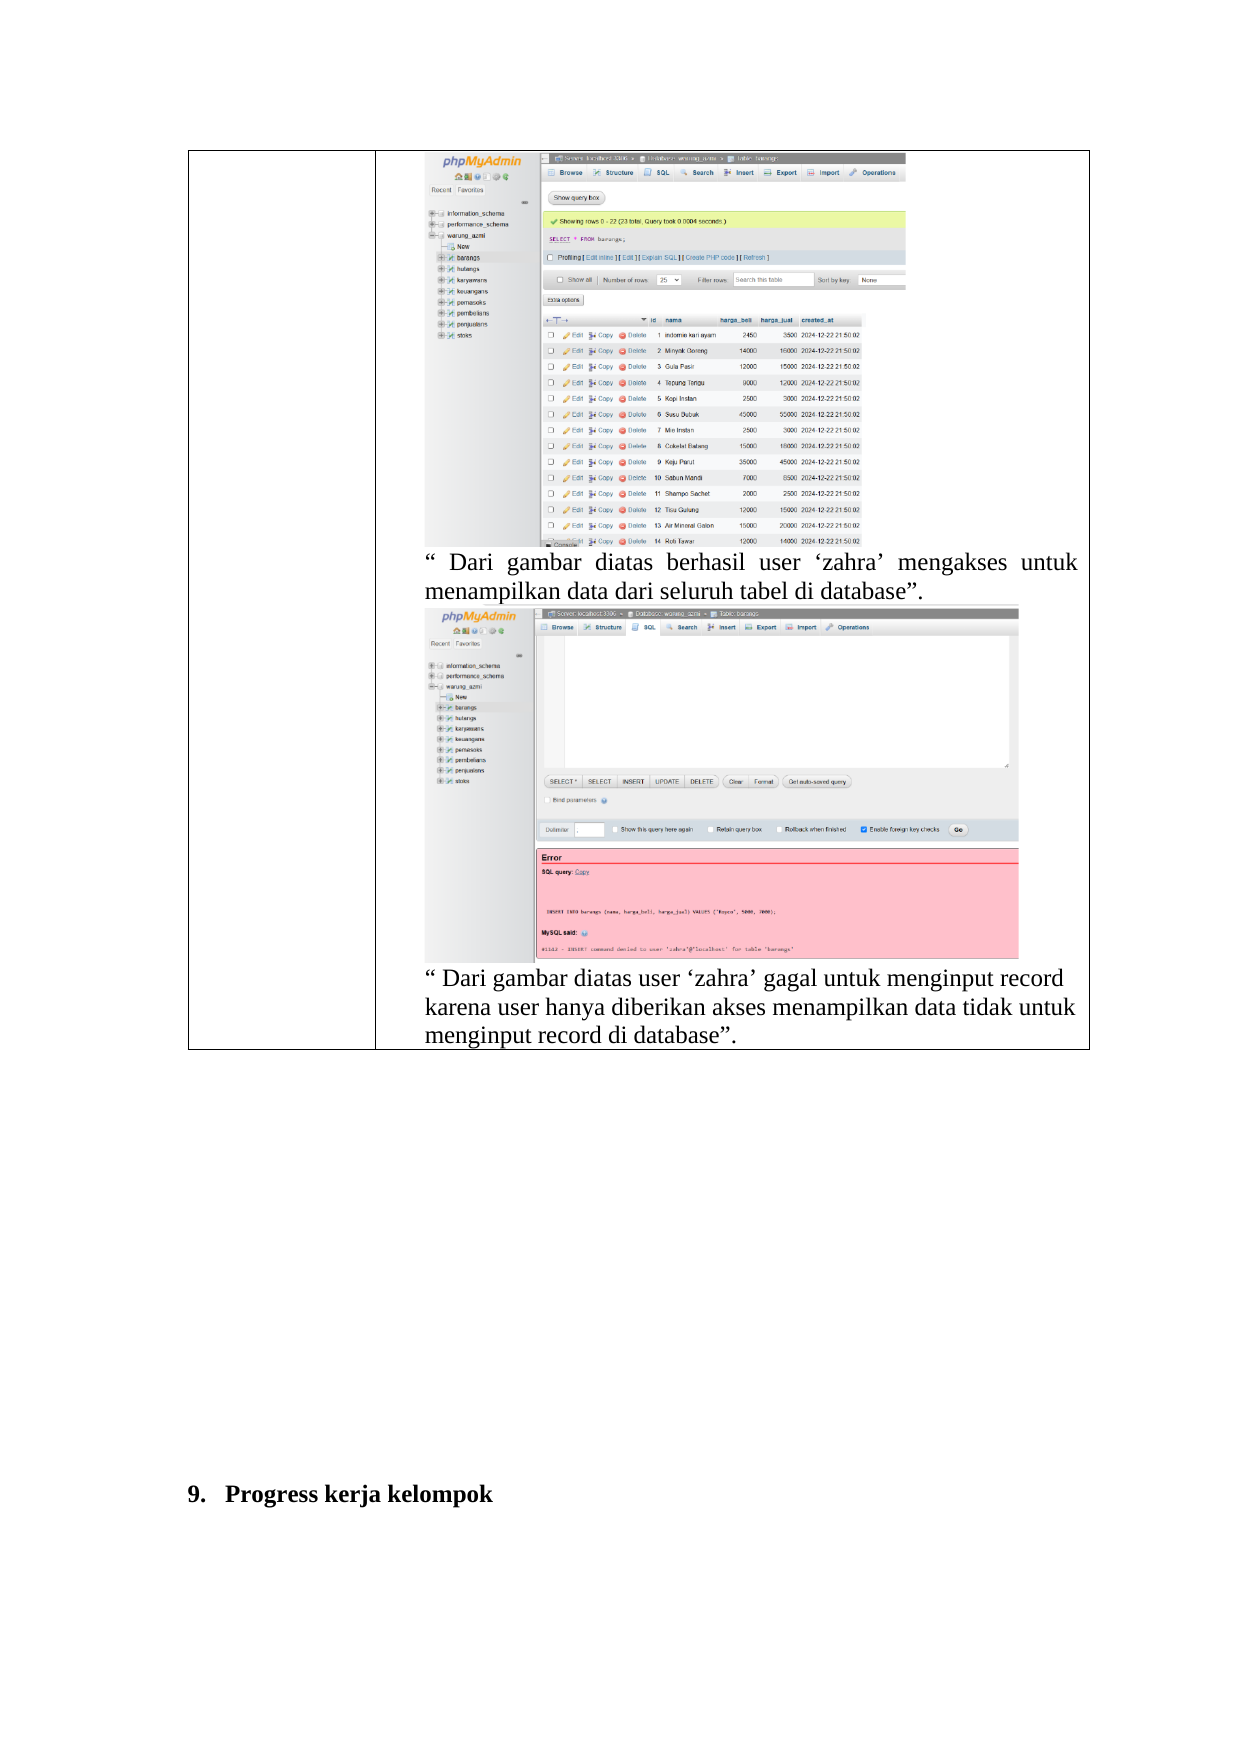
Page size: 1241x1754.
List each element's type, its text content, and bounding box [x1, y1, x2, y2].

picture [424, 151, 906, 547]
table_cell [189, 151, 375, 1049]
picture [424, 604, 1019, 963]
list Progress kerja kelompok [187, 1479, 1090, 1508]
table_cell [376, 151, 1089, 1049]
